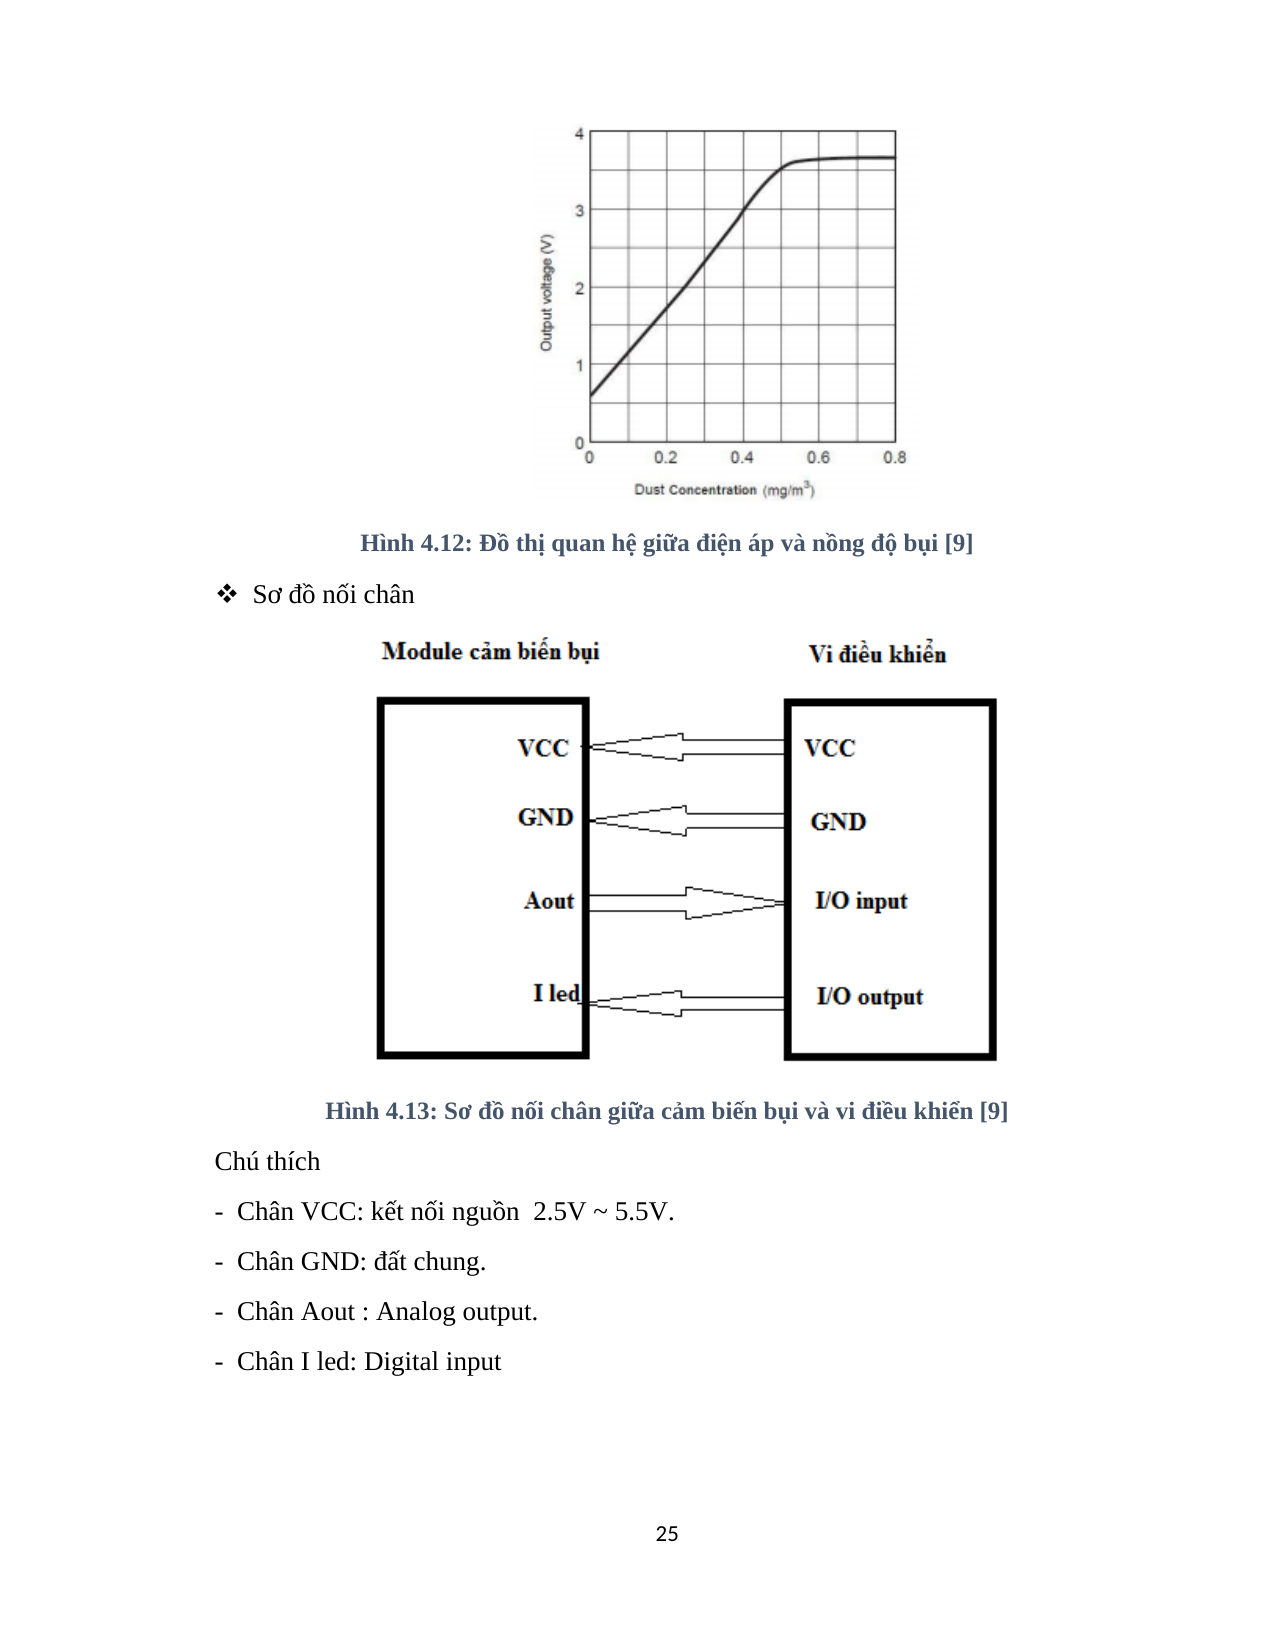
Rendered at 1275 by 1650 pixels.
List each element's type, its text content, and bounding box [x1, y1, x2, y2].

list Sơ đồ nối chân [215, 578, 1157, 609]
text - Chân Aout : Analog output. [214, 1295, 1157, 1326]
picture [527, 118, 920, 512]
picture [363, 626, 1008, 1080]
text - Chân VCC: kết nối nguồn 2.5V ~ 5.5V. [214, 1195, 1157, 1226]
text Chú thích [214, 1145, 1157, 1177]
text - Chân I led: Digital input [214, 1344, 1157, 1376]
text - Chân GND: đất chung. [214, 1245, 1157, 1276]
